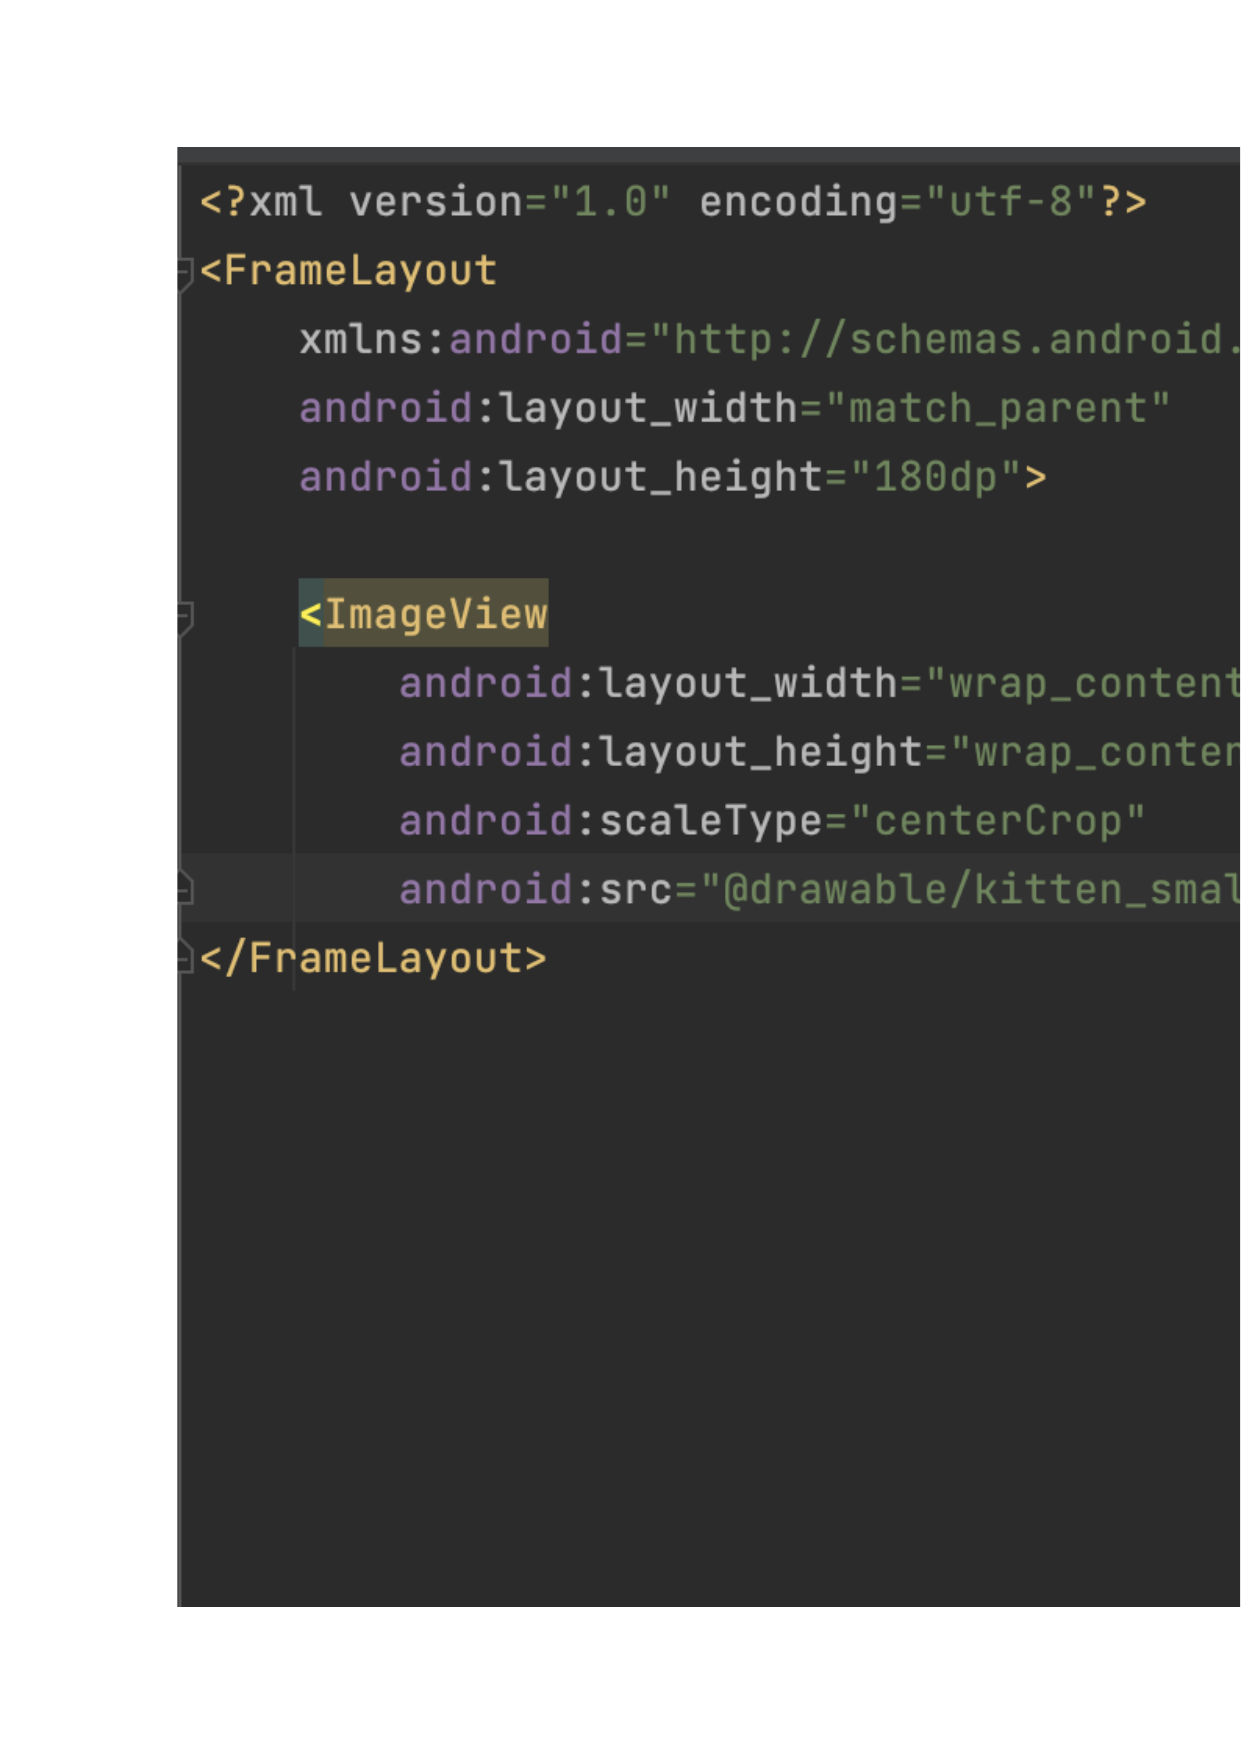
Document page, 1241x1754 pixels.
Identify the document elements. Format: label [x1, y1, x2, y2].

picture [177, 147, 1241, 1607]
